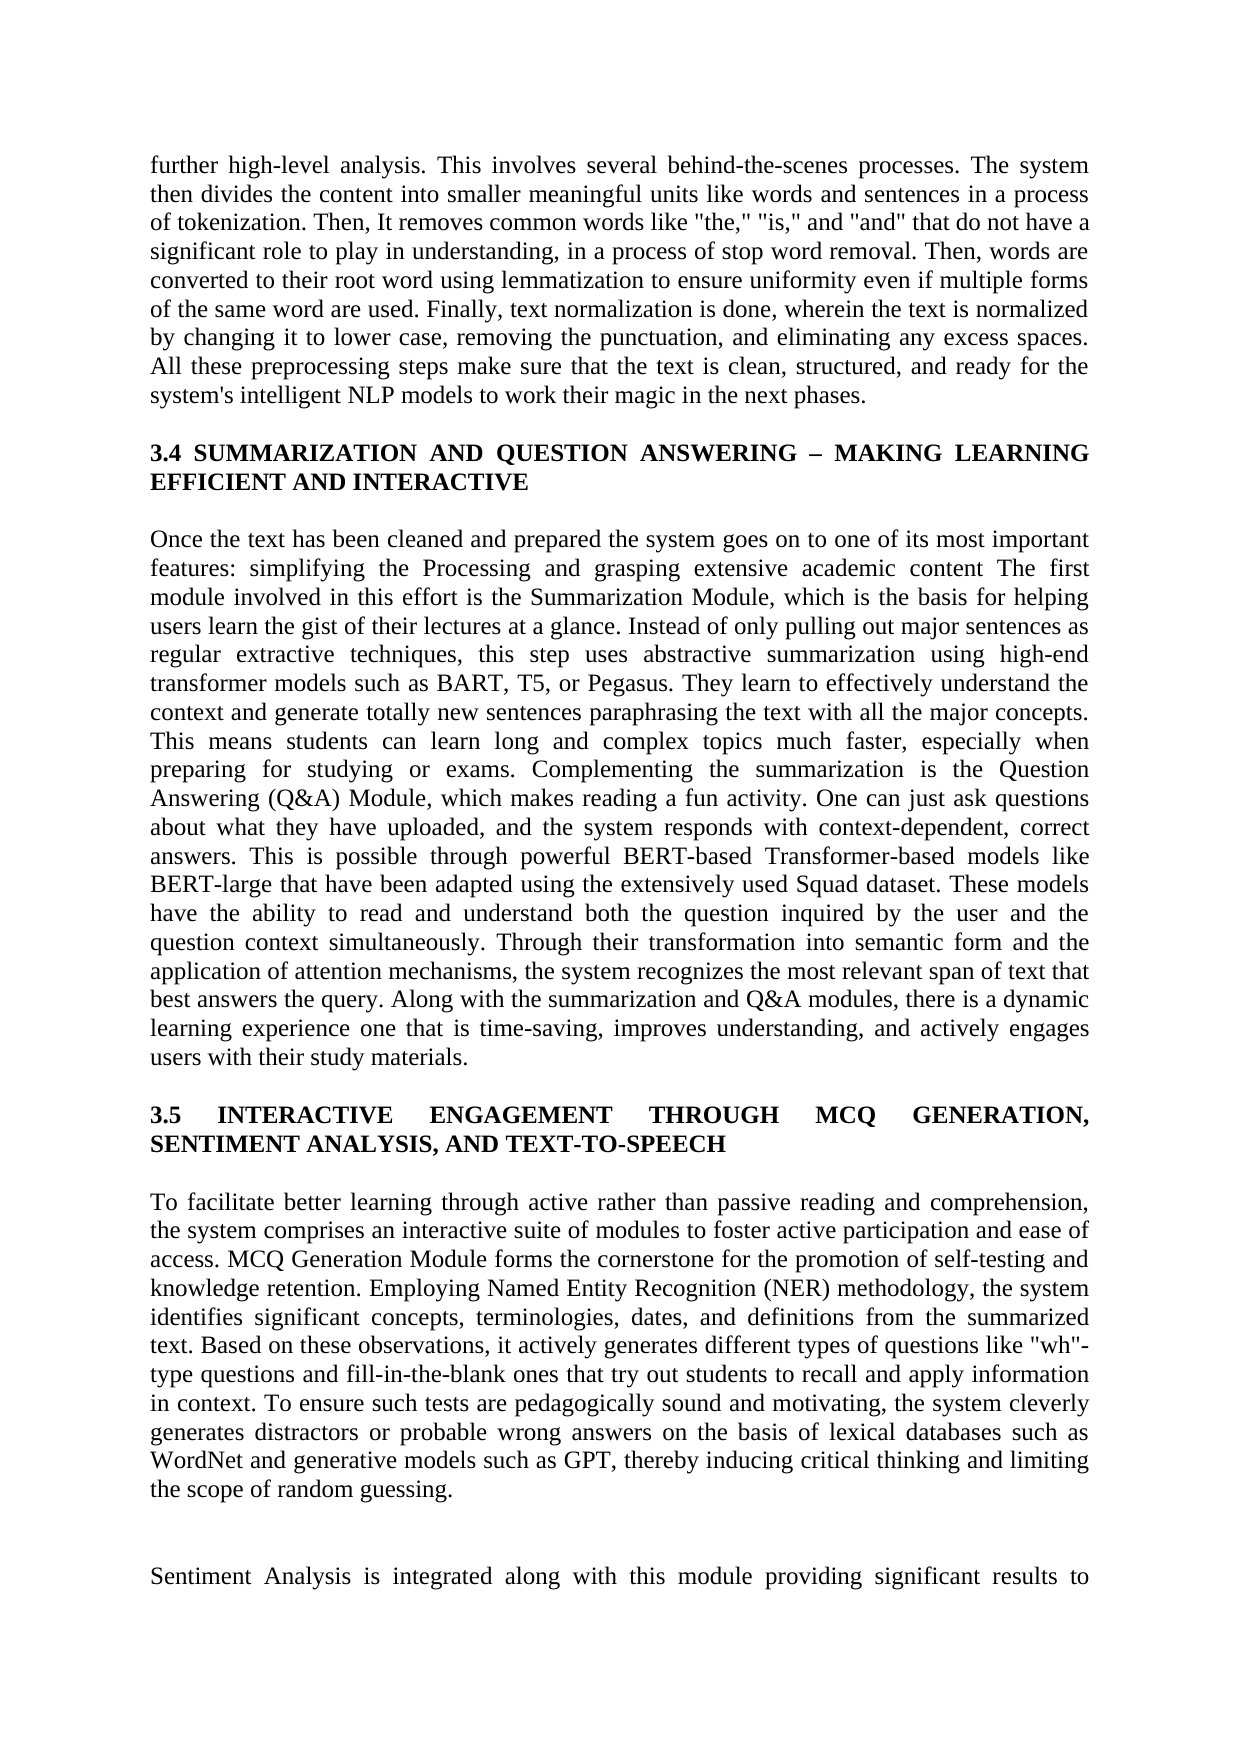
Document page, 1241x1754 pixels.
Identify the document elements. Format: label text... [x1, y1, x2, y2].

text Once the text has been cleaned and prepared the system goes on to one of its most important features: simplifying the Processing and grasping extensive academic content The first module involved in this effort is the Summarization Module, which is the basis for helping users learn the gist of their lectures at a glance. Instead of only pulling out major sentences as regular extractive techniques, this step uses abstractive summarization using high-end transformer models such as BART, T5, or Pegasus. They learn to effectively understand the context and generate totally new sentences paraphrasing the text with all the major concepts. This means students can learn long and complex topics much faster, especially when preparing for studying or exams. Complementing the summarization is the Question Answering (Q&A) Module, which makes reading a fun activity. One can just ask questions about what they have uploaded, and the system responds with context-dependent, correct answers. This is possible through powerful BERT-based Transformer-based models like BERT-large that have been adapted using the extensively used Squad dataset. These models have the ability to read and understand both the question inquired by the user and the question context simultaneously. Through their transformation into semantic form and the application of attention mechanisms, the system recognizes the most relevant span of text that best answers the query. Along with the summarization and Q&A modules, there is a dynamic learning experience one that is time-saving, improves understanding, and actively engages users with their study materials. [150, 524, 1090, 1071]
text 3.4 SUMMARIZATION AND QUESTION ANSWERING – MAKING LEARNING EFFICIENT AND INTERACTIVE [150, 438, 1090, 495]
text 3.5 INTERACTIVE ENGAGEMENT THROUGH MCQ GENERATION, SENTIMENT ANALYSIS, AND TEXT-TO-SPEECH [150, 1100, 1090, 1157]
text To facilitate better learning through active rather than passive reading and comprehension, the system comprises an interactive suite of modules to foster active participation and ease of access. MCQ Generation Module forms the cornerstone for the promotion of self-testing and knowledge retention. Employing Named Entity Recognition (NER) methodology, the system identifies significant concepts, terminologies, dates, and definitions from the summarized text. Based on these observations, it actively generates different types of questions like "wh"-type questions and fill-in-the-blank ones that try out students to recall and apply information in context. To ensure such tests are pedagogically sound and motivating, the system cleverly generates distractors or probable wrong answers on the basis of lexical databases such as WordNet and generative models such as GPT, thereby inducing critical thinking and limiting the scope of random guessing. [150, 1187, 1090, 1503]
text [150, 150, 1090, 409]
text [150, 1532, 1090, 1589]
